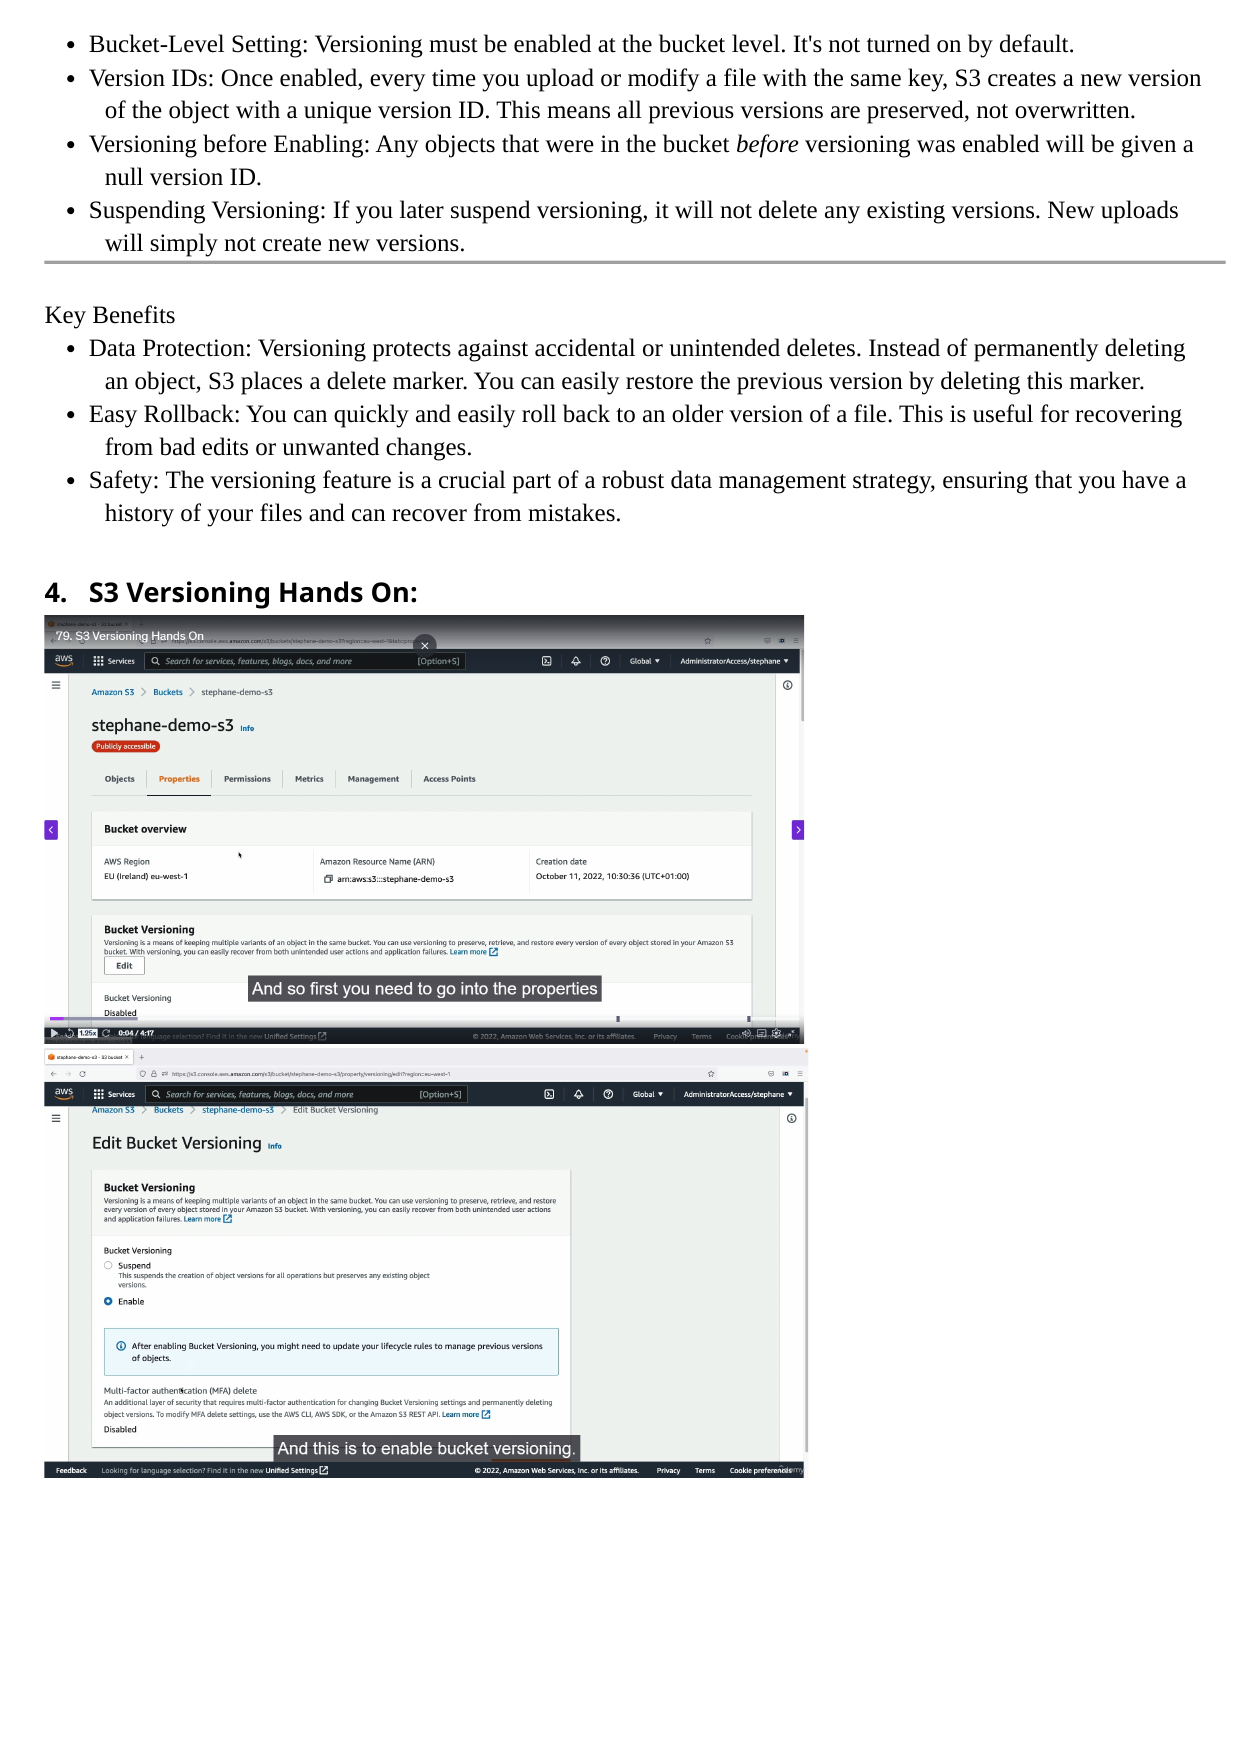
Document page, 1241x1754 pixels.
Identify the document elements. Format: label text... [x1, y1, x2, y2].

list Key Benefits [44, 300, 1211, 329]
picture [44, 615, 805, 1044]
list Suspending Versioning: If you later suspend versioning, it will not delete any existing versions. New uploads will simply not create new versions. [67, 195, 1211, 256]
picture [44, 1048, 809, 1478]
list Bucket-Level Setting: Versioning must be enabled at the bucket level. It's not turned on by default. [67, 29, 1211, 58]
list Easy Rollback: You can quickly and easily roll back to an older version of a file. This is useful for recovering from bad edits or unwanted changes. [67, 399, 1211, 461]
list Version IDs: Once enabled, every time you upload or modify a file with the same key, S3 creates a new version of the object with a unique version ID. This means all previous versions are preserved, not overwritten. [67, 63, 1211, 124]
list S3 Versioning Hands On: [44, 573, 1211, 610]
list Versioning before Enabling: Any objects that were in the bucket before versioning was enabled will be given a null version ID. [67, 129, 1211, 190]
list Data Protection: Versioning protects against accidental or unintended deletes. Instead of permanently deleting an object, S3 places a delete marker. You can easily restore the previous version by deleting this marker. [67, 333, 1211, 395]
list Safety: The versioning feature is a crucial part of a robust data management strategy, ensuring that you have a history of your files and can recover from mistakes. [67, 465, 1211, 527]
